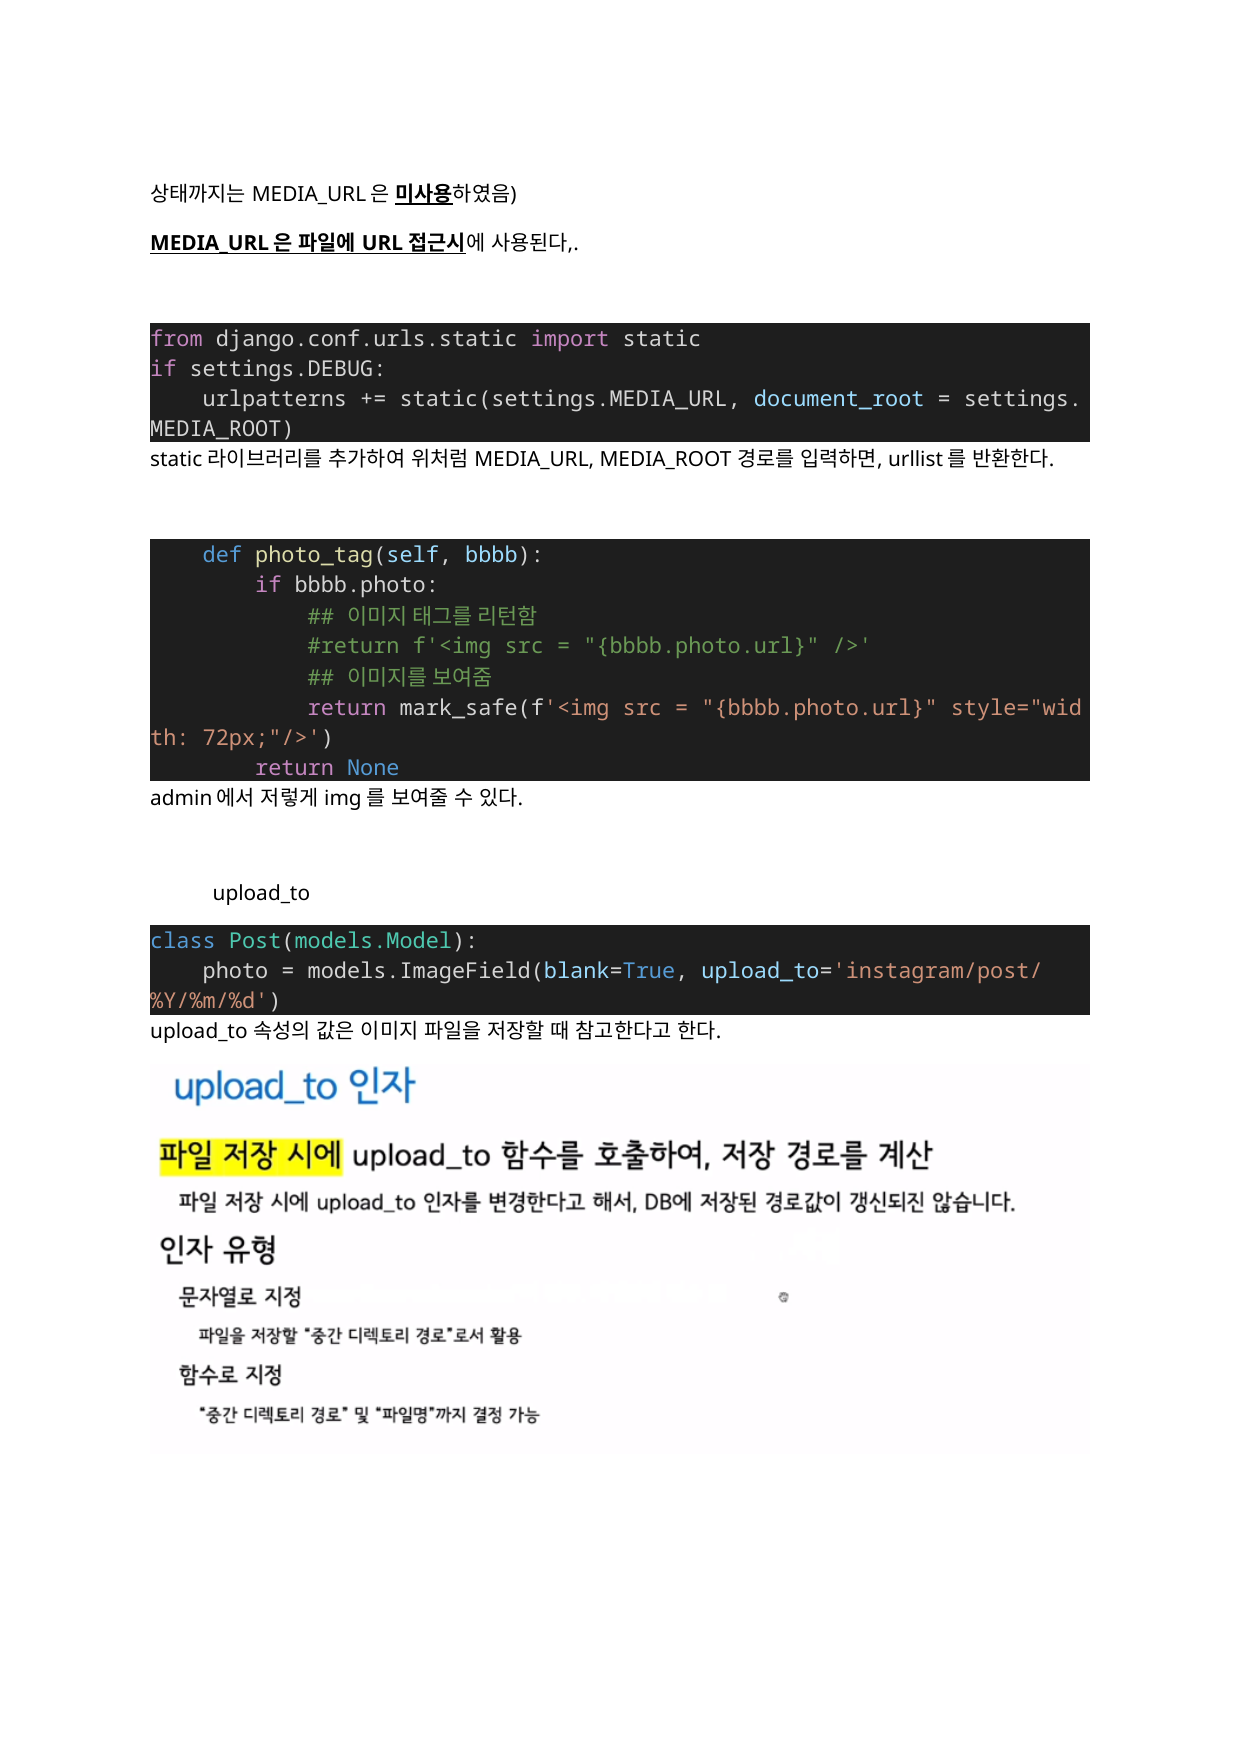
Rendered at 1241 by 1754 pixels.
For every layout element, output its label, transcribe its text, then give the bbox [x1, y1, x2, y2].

subtitle upload_to [212, 878, 1090, 906]
text #return f'<img src = "{bbbb.photo.url}" />' [150, 630, 1090, 660]
text class Post(models.Model): [150, 925, 1090, 955]
text if settings.DEBUG: [150, 353, 1090, 383]
text static 라이브러리를 추가하여 위처럼 MEDIA_URL, MEDIA_ROOT 경로를 입력하면, urllist를 반환한다. [150, 442, 1090, 473]
text return mark_safe(f'<img src = "{bbbb.photo.url}" style="width: 72px;"/>') [150, 692, 1090, 752]
text upload_to 속성의 값은 이미지 파일을 저장할 때 참고한다고 한다. [150, 1015, 1090, 1045]
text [150, 177, 1090, 207]
text ## 이미지를 보여줌 [150, 660, 1090, 692]
text if bbbb.photo: [150, 569, 1090, 599]
text admin에서 저렇게 img를 보여줄 수 있다. [150, 781, 1090, 812]
text from django.conf.urls.static import static [150, 323, 1090, 353]
text MEDIA_URL은 파일에 URL 접근시에 사용된다,. [150, 227, 1090, 257]
text ## 이미지 태그를 리턴함 [150, 599, 1090, 630]
text photo = models.ImageField(blank=True, upload_to='instagram/post/%Y/%m/%d') [150, 955, 1090, 1015]
picture [150, 1064, 1091, 1454]
text def photo_tag(self, bbbb): [150, 539, 1090, 569]
text urlpatterns += static(settings.MEDIA_URL, document_root = settings.MEDIA_ROOT) [150, 383, 1090, 442]
text return None [150, 752, 1090, 781]
